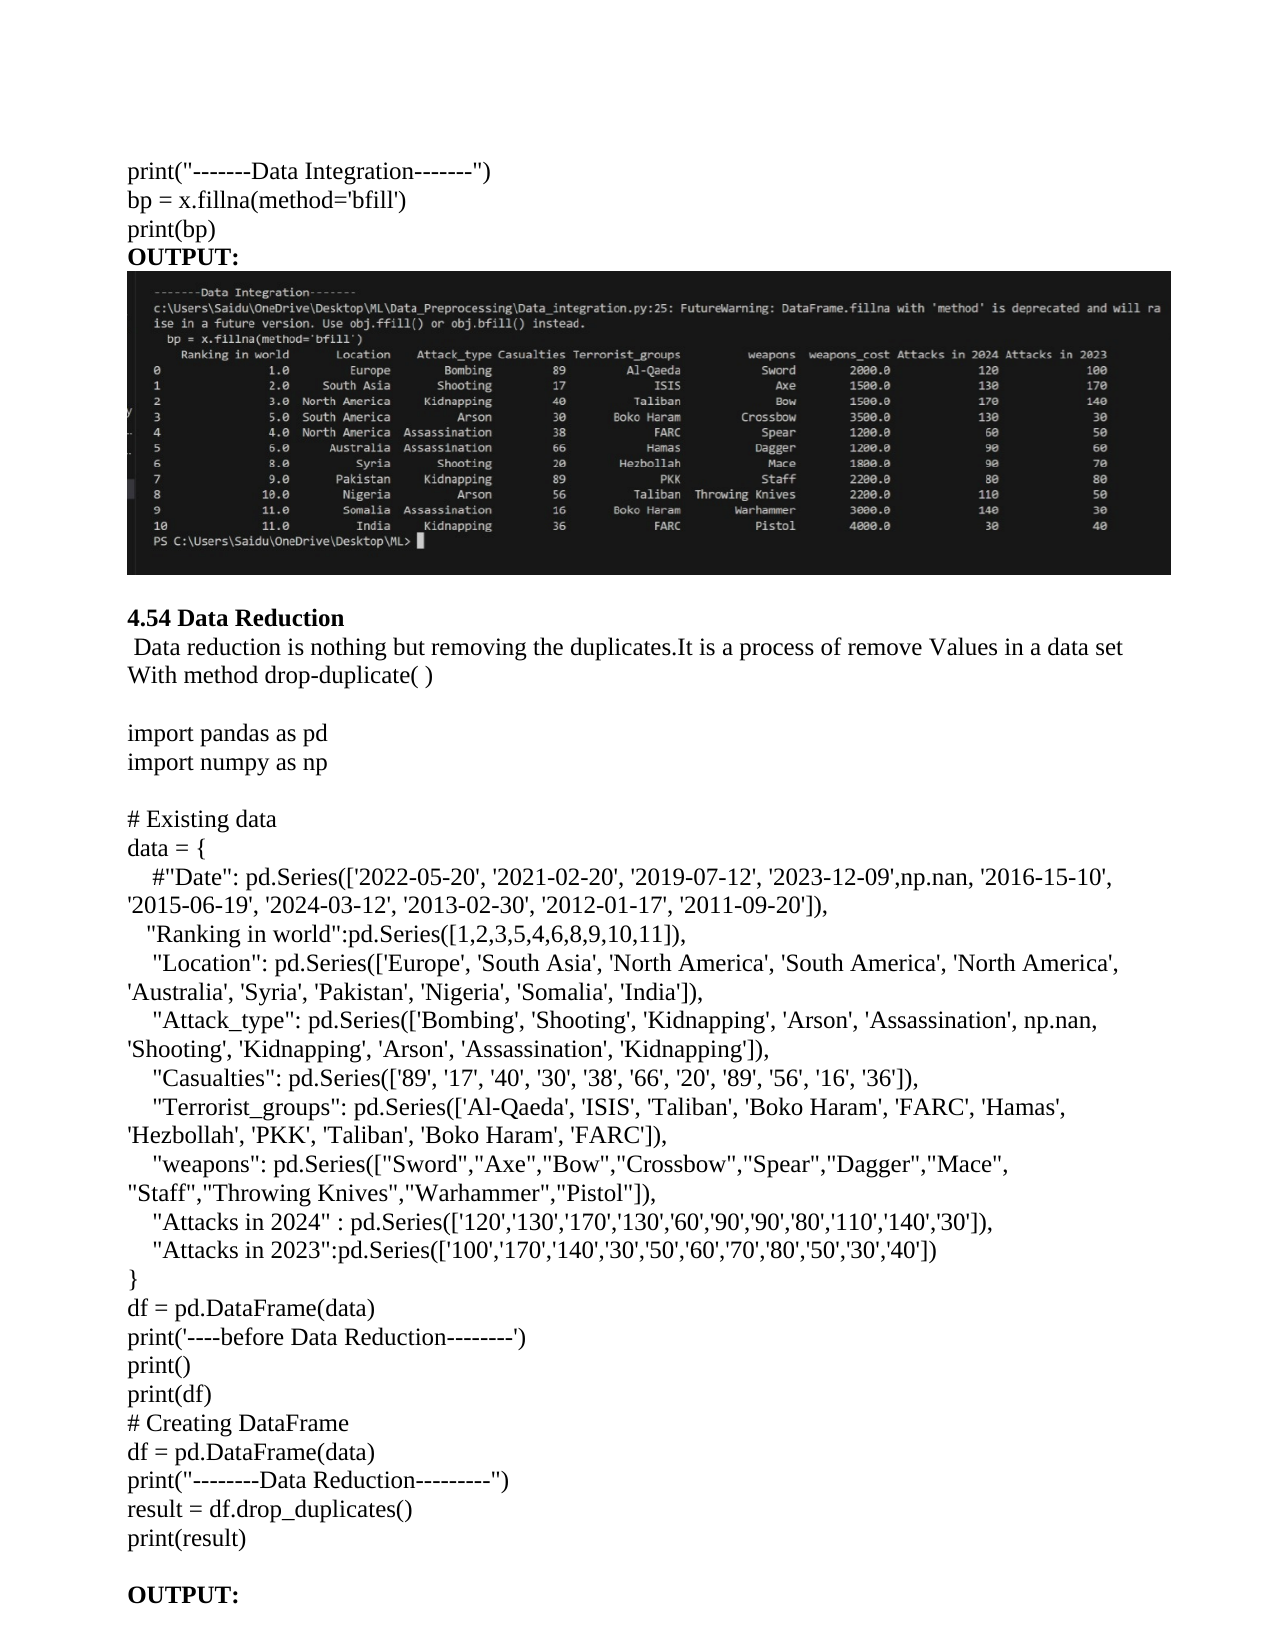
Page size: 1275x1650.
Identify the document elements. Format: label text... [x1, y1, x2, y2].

text "Attacks in 2023":pd.Series(['100','170','140','30','50','60','70','80','50','30','40']) [127, 1236, 1171, 1264]
text "Attack_type": pd.Series(['Bombing', 'Shooting', 'Kidnapping', 'Arson', 'Assassination', np.nan, 'Shooting', 'Kidnapping', 'Arson', 'Assassination', 'Kidnapping']), [127, 1006, 1171, 1063]
text print("--------Data Reduction---------") [127, 1466, 1171, 1494]
text import numpy as np [127, 747, 1171, 776]
text "Ranking in world":pd.Series([1,2,3,5,4,6,8,9,10,11]), [127, 919, 1171, 948]
text "Attacks in 2024" : pd.Series(['120','130','170','130','60','90','90','80','110','140','30']), [127, 1207, 1171, 1236]
text df = pd.DataFrame(data) [127, 1293, 1171, 1322]
text result = df.drop_duplicates() [127, 1494, 1171, 1523]
text df = pd.DataFrame(data) [127, 1437, 1171, 1466]
text #"Date": pd.Series(['2022-05-20', '2021-02-20', '2019-07-12', '2023-12-09',np.nan, '2016-15-10', '2015-06-19', '2024-03-12', '2013-02-30', '2012-01-17', '2011-09-20']), [127, 862, 1171, 919]
text print("-------Data Integration-------") [127, 156, 1171, 185]
text data = { [127, 833, 1171, 862]
text OUTPUT: [127, 242, 1171, 271]
text With method drop-duplicate( ) [127, 661, 1171, 689]
text bp = x.fillna(method='bfill') [127, 185, 1171, 214]
text # Existing data [127, 804, 1171, 833]
text import pandas as pd [127, 718, 1171, 747]
picture [127, 271, 1171, 575]
text } [127, 1264, 1171, 1293]
text "Terrorist_groups": pd.Series(['Al-Qaeda', 'ISIS', 'Taliban', 'Boko Haram', 'FARC', 'Hamas', 'Hezbollah', 'PKK', 'Taliban', 'Boko Haram', 'FARC']), [127, 1092, 1171, 1149]
text print('----before Data Reduction--------') [127, 1322, 1171, 1351]
text print(df) [127, 1379, 1171, 1408]
text "weapons": pd.Series(["Sword","Axe","Bow","Crossbow","Spear","Dagger","Mace", "Staff","Throwing Knives","Warhammer","Pistol"]), [127, 1149, 1171, 1207]
text Data reduction is nothing but removing the duplicates.It is a process of remove Values in a data set [127, 632, 1171, 661]
text print(bp) [127, 214, 1171, 242]
text 4.54 Data Reduction [127, 603, 1171, 632]
text OUTPUT: [127, 1581, 1171, 1609]
text # Creating DataFrame [127, 1408, 1171, 1437]
text print(result) [127, 1523, 1171, 1552]
text "Casualties": pd.Series(['89', '17', '40', '30', '38', '66', '20', '89', '56', '16', '36']), [127, 1063, 1171, 1092]
text print() [127, 1351, 1171, 1379]
text "Location": pd.Series(['Europe', 'South Asia', 'North America', 'South America', 'North America', 'Australia', 'Syria', 'Pakistan', 'Nigeria', 'Somalia', 'India']), [127, 948, 1171, 1006]
